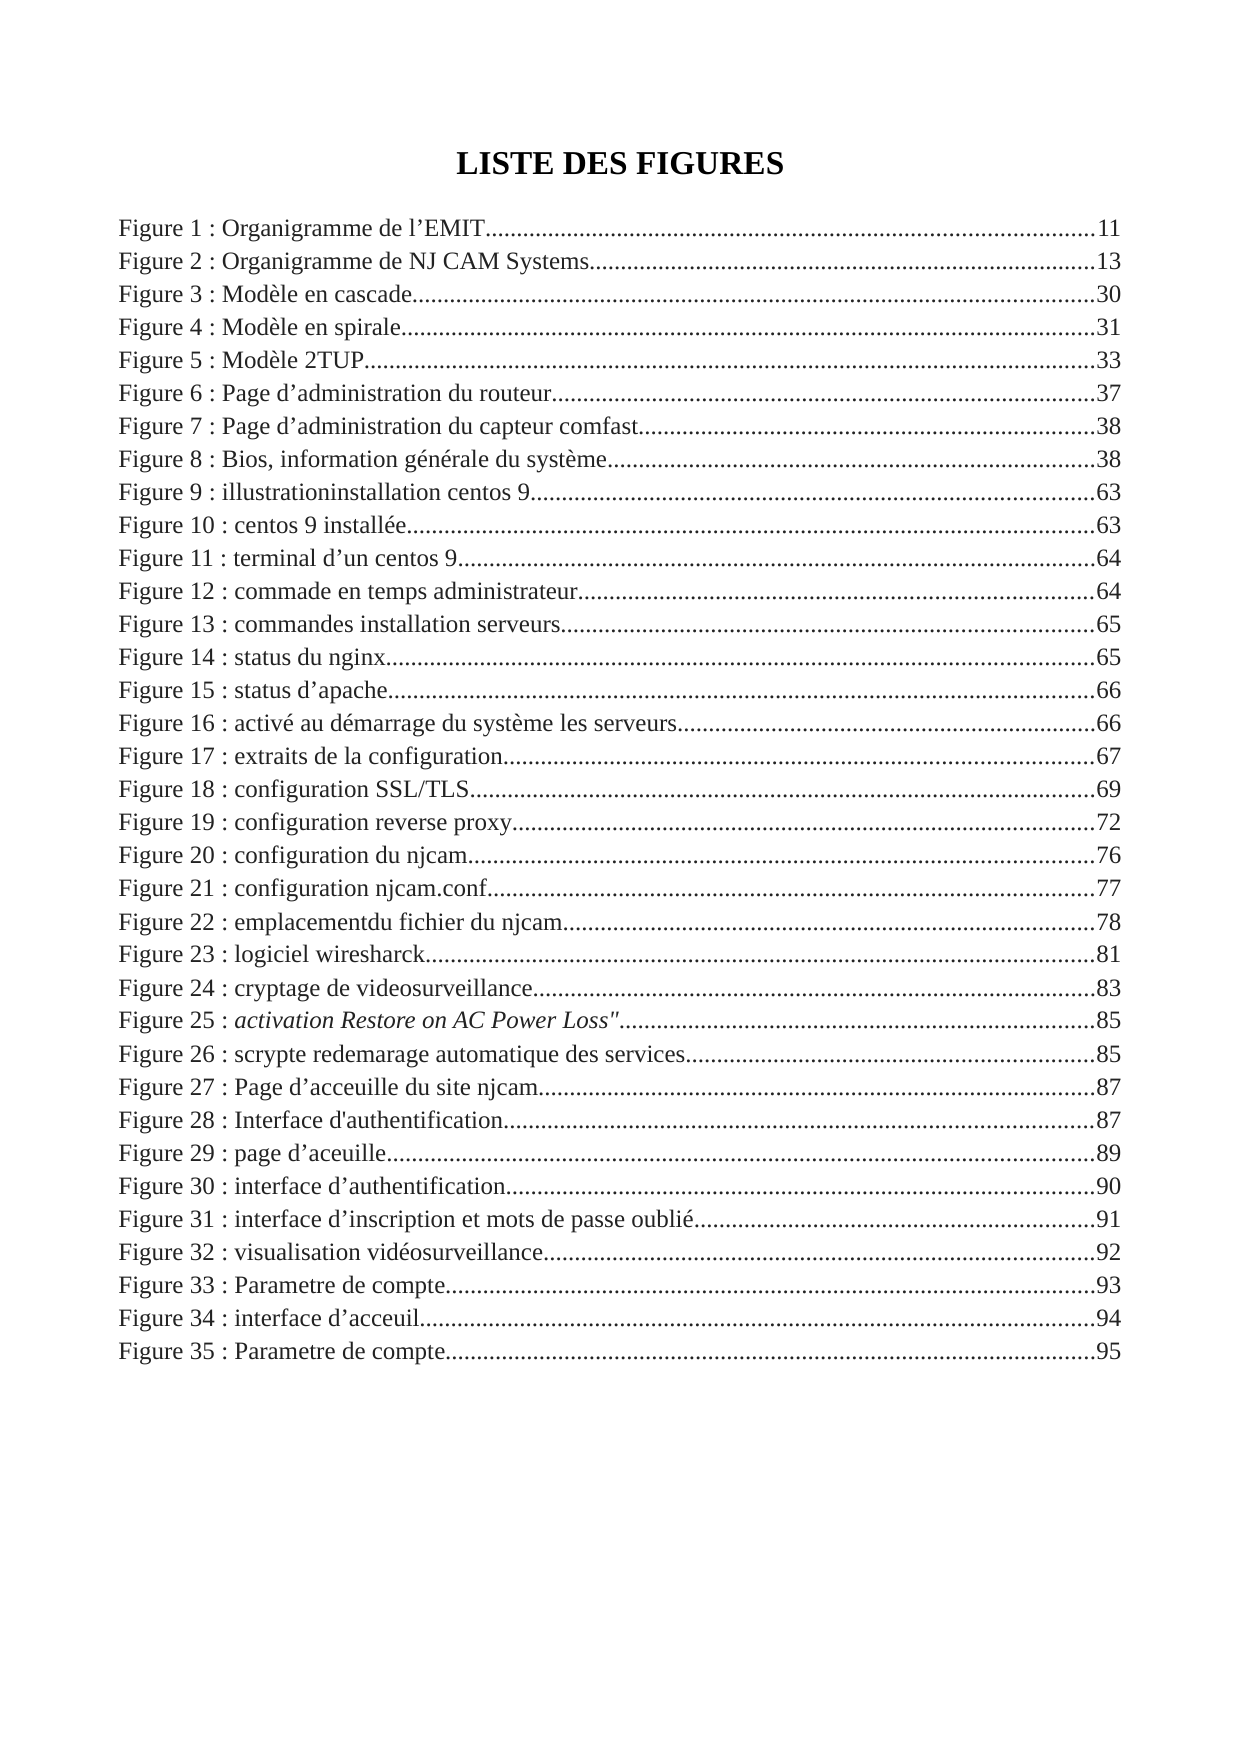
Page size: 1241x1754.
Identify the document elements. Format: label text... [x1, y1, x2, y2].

text Figure 7 : Page d’administration du capteur comfast 38 [118, 411, 1122, 440]
text Figure 31 : interface d’inscription et mots de passe oublié 91 [118, 1204, 1122, 1232]
text Figure 24 : cryptage de videosurveillance 83 [118, 973, 1122, 1001]
text Figure 27 : Page d’acceuille du site njcam 87 [118, 1072, 1122, 1100]
text Figure 14 : status du nginx 65 [118, 642, 1122, 671]
text Figure 8 : Bios, information générale du système 38 [118, 444, 1122, 473]
text Figure 33 : Parametre de compte 93 [118, 1270, 1122, 1298]
text Figure 28 : Interface d'authentification 87 [118, 1105, 1122, 1133]
text Figure 30 : interface d’authentification 90 [118, 1171, 1122, 1199]
text Figure 17 : extraits de la configuration. 67 [118, 741, 1122, 770]
text Figure 26 : scrypte redemarage automatique des services 85 [118, 1039, 1122, 1067]
text Figure 6 : Page d’administration du routeur 37 [118, 378, 1122, 407]
text Figure 3 : Modèle en cascade 30 [118, 279, 1122, 308]
text Figure 12 : commade en temps administrateur 64 [118, 576, 1122, 605]
text Figure 5 : Modèle 2TUP 33 [118, 345, 1122, 374]
text Figure 4 : Modèle en spirale 31 [118, 312, 1122, 341]
text Figure 18 : configuration SSL/TLS 69 [118, 774, 1122, 803]
text Figure 16 : activé au démarrage du système les serveurs 66 [118, 708, 1122, 737]
text Figure 35 : Parametre de compte 95 [118, 1336, 1122, 1364]
text Figure 11 : terminal d’un centos 9 64 [118, 543, 1122, 572]
text Figure 22 : emplacementdu fichier du njcam 78 [118, 907, 1122, 935]
text Figure 23 : logiciel wiresharck 81 [118, 939, 1122, 968]
text Figure 2 : Organigramme de NJ CAM Systems 13 [118, 246, 1122, 275]
text Figure 20 : configuration du njcam 76 [118, 841, 1122, 869]
text Figure 32 : visualisation vidéosurveillance 92 [118, 1237, 1122, 1266]
text Figure 1 : Organigramme de l’EMIT 11 [118, 213, 1122, 242]
text Figure 25 : activation Restore on AC Power Loss" 85 [118, 1006, 1122, 1034]
text Figure 34 : interface d’acceuil 94 [118, 1303, 1122, 1332]
text Figure 9 : illustrationinstallation centos 9 63 [118, 477, 1122, 506]
text Figure 19 : configuration reverse proxy 72 [118, 807, 1122, 836]
text Figure 29 : page d’aceuille 89 [118, 1138, 1122, 1166]
subtitle LISTE DES FIGURES [118, 143, 1122, 181]
text Figure 10 : centos 9 installée 63 [118, 510, 1122, 539]
text Figure 15 : status d’apache 66 [118, 675, 1122, 704]
text Figure 13 : commandes installation serveurs 65 [118, 609, 1122, 638]
text Figure 21 : configuration njcam.conf 77 [118, 873, 1122, 902]
